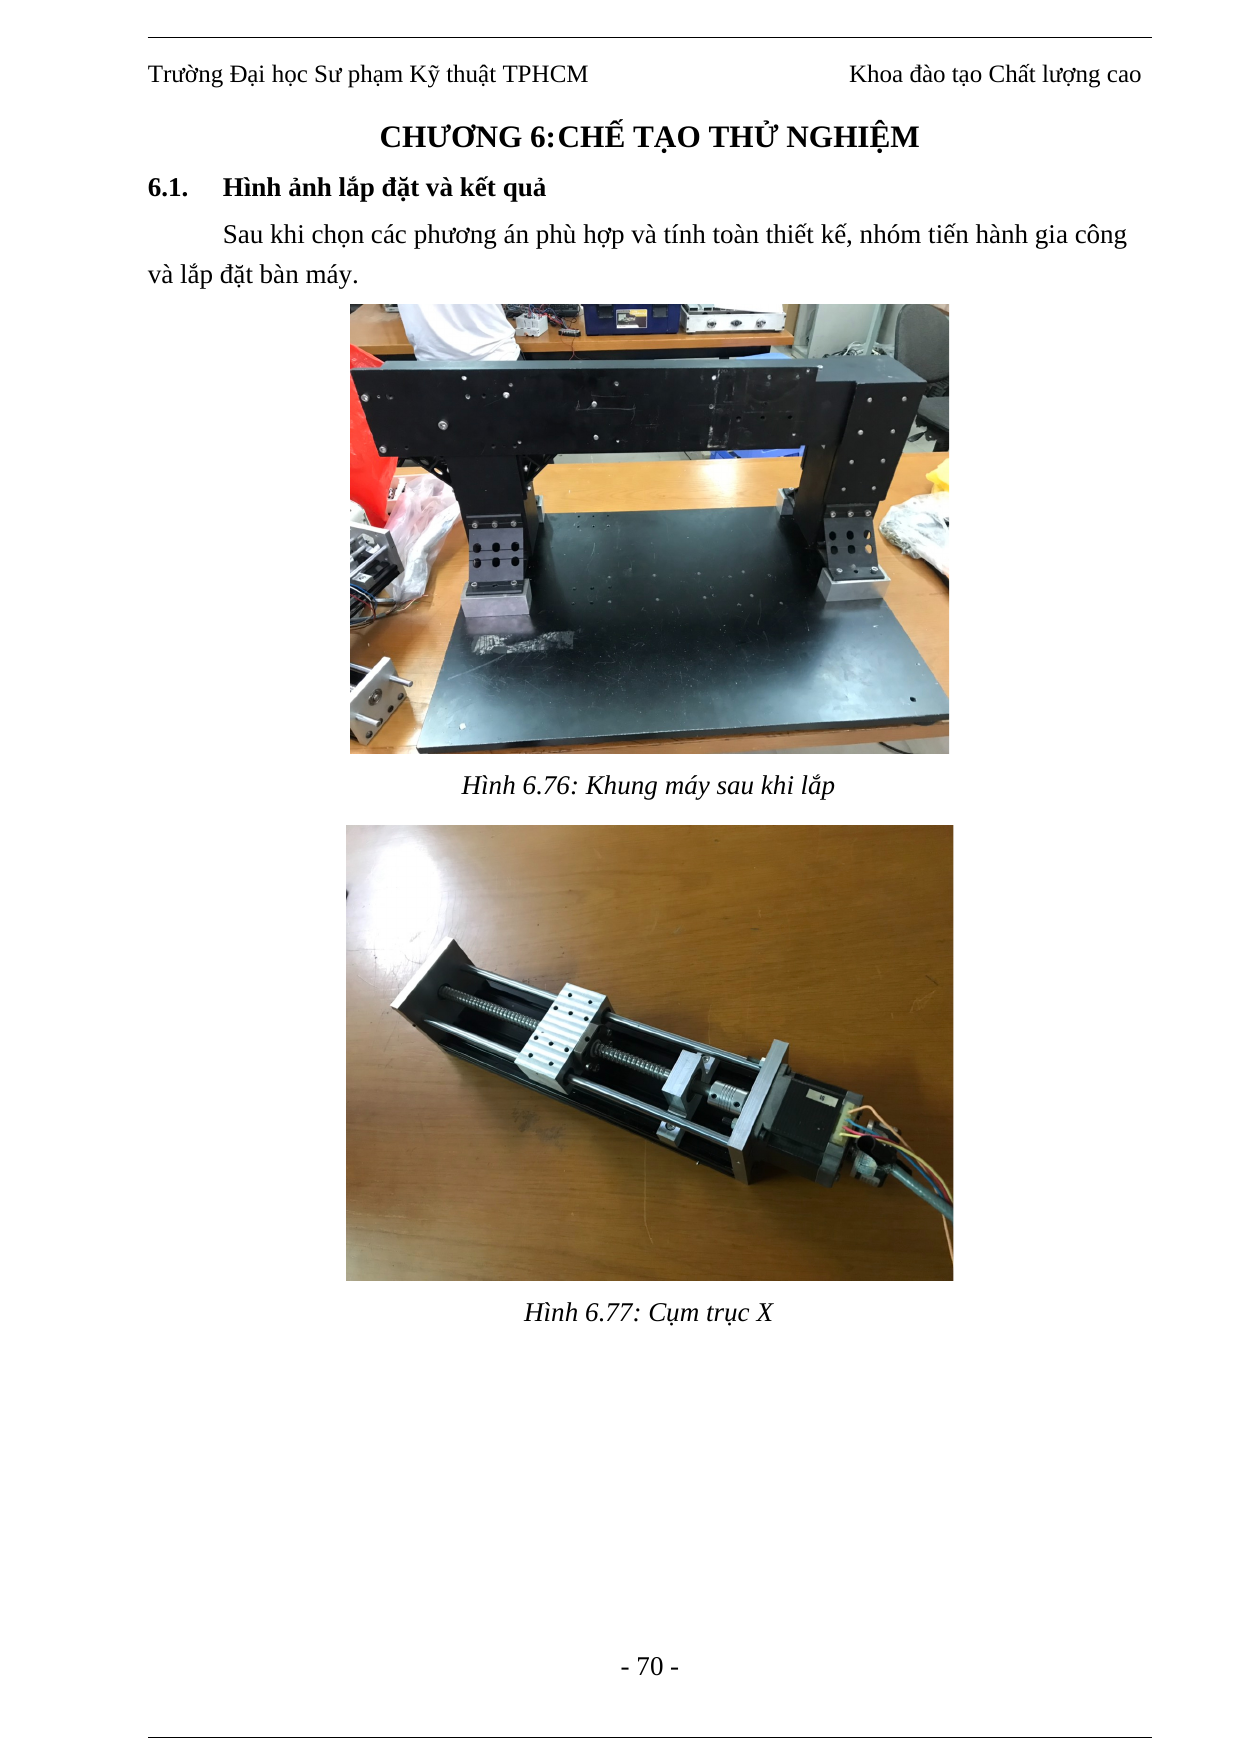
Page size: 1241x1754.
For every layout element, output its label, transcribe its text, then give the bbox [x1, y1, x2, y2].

text Sau khi chọn các phương án phù hợp và tính toàn thiết kế, nhóm tiến hành gia công và lắp đặt bàn máy. [148, 218, 1152, 289]
picture [350, 304, 950, 754]
subtitle Hình ảnh lắp đặt và kết quả [148, 171, 1152, 202]
picture [346, 825, 954, 1281]
subtitle CHẾ TẠO THỬ NGHIỆM [148, 118, 1152, 154]
